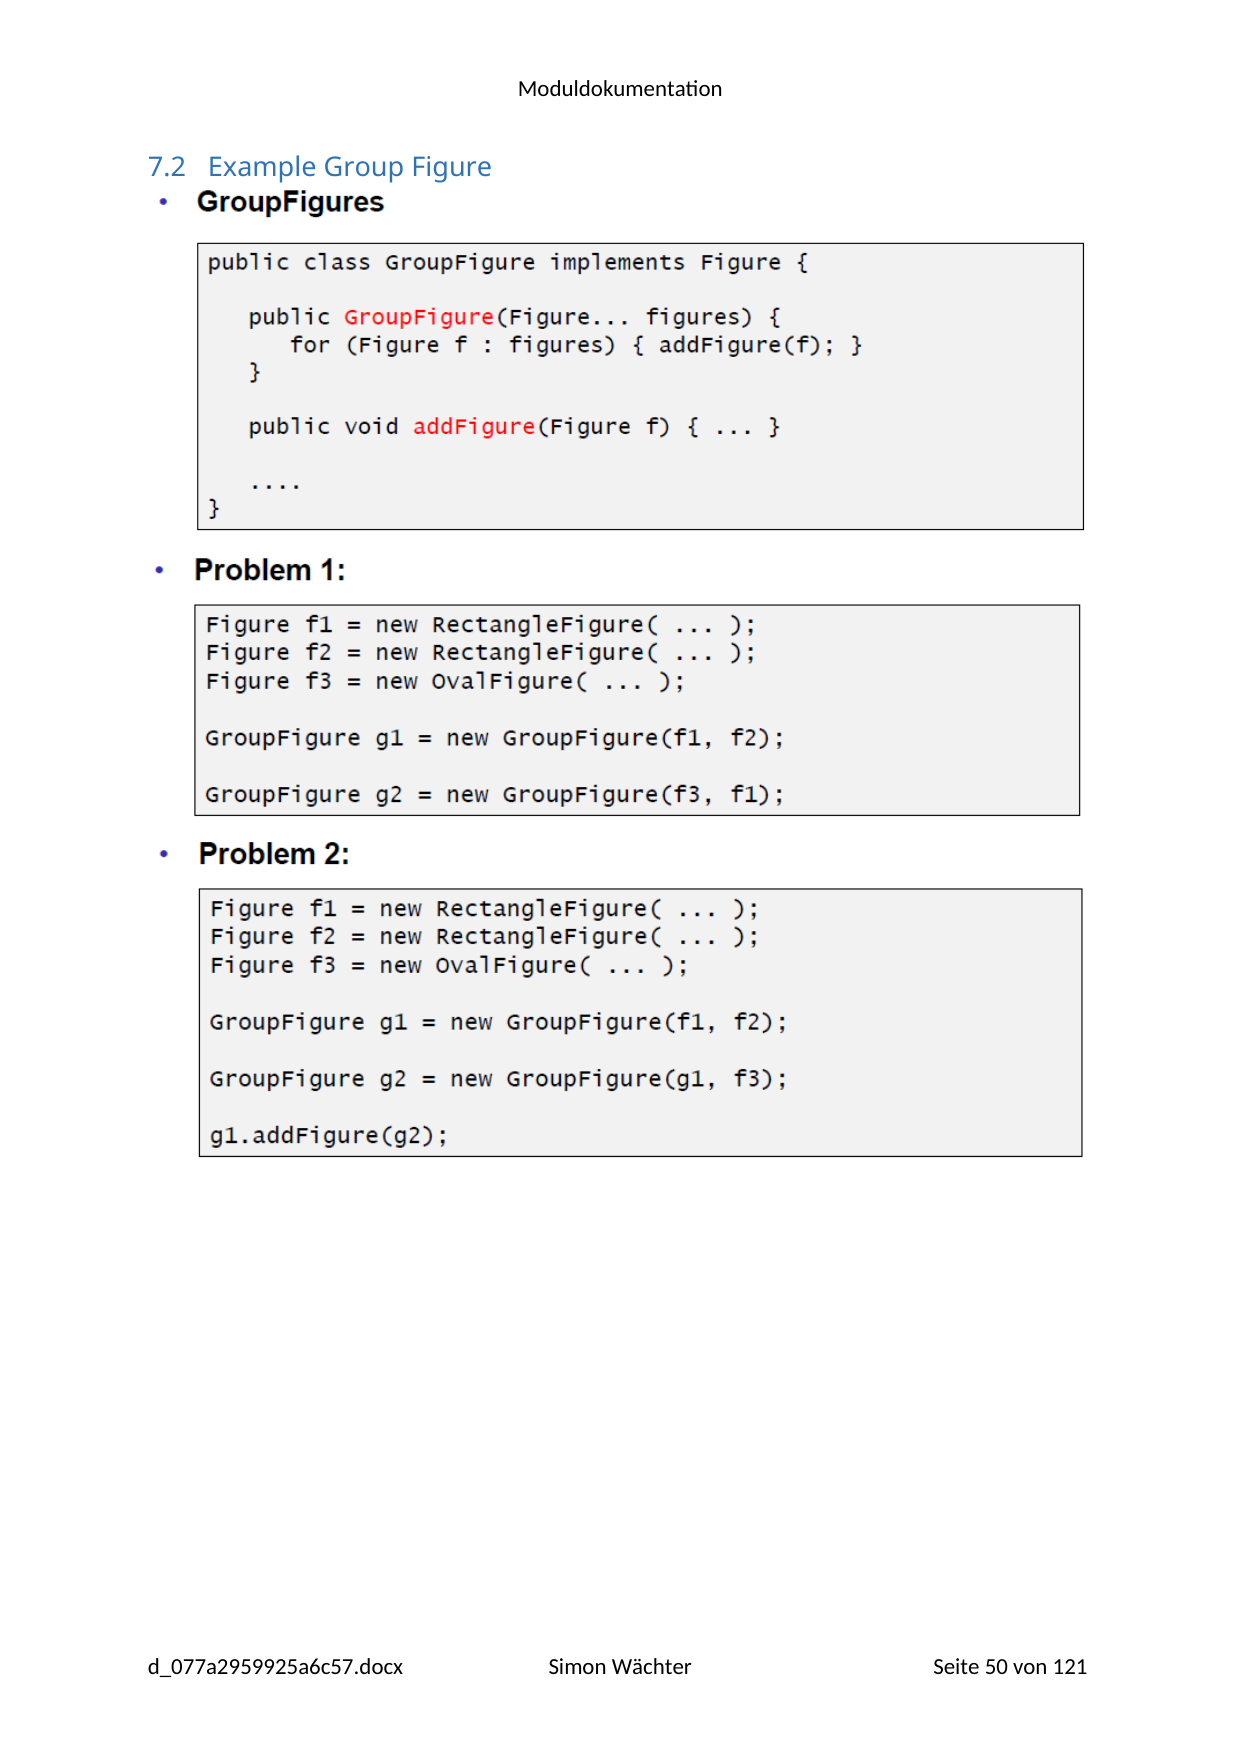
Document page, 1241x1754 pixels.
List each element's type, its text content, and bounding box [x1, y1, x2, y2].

subtitle Example Group Figure [148, 148, 1093, 184]
picture [147, 556, 1093, 823]
picture [147, 187, 1093, 538]
picture [147, 841, 1093, 1171]
